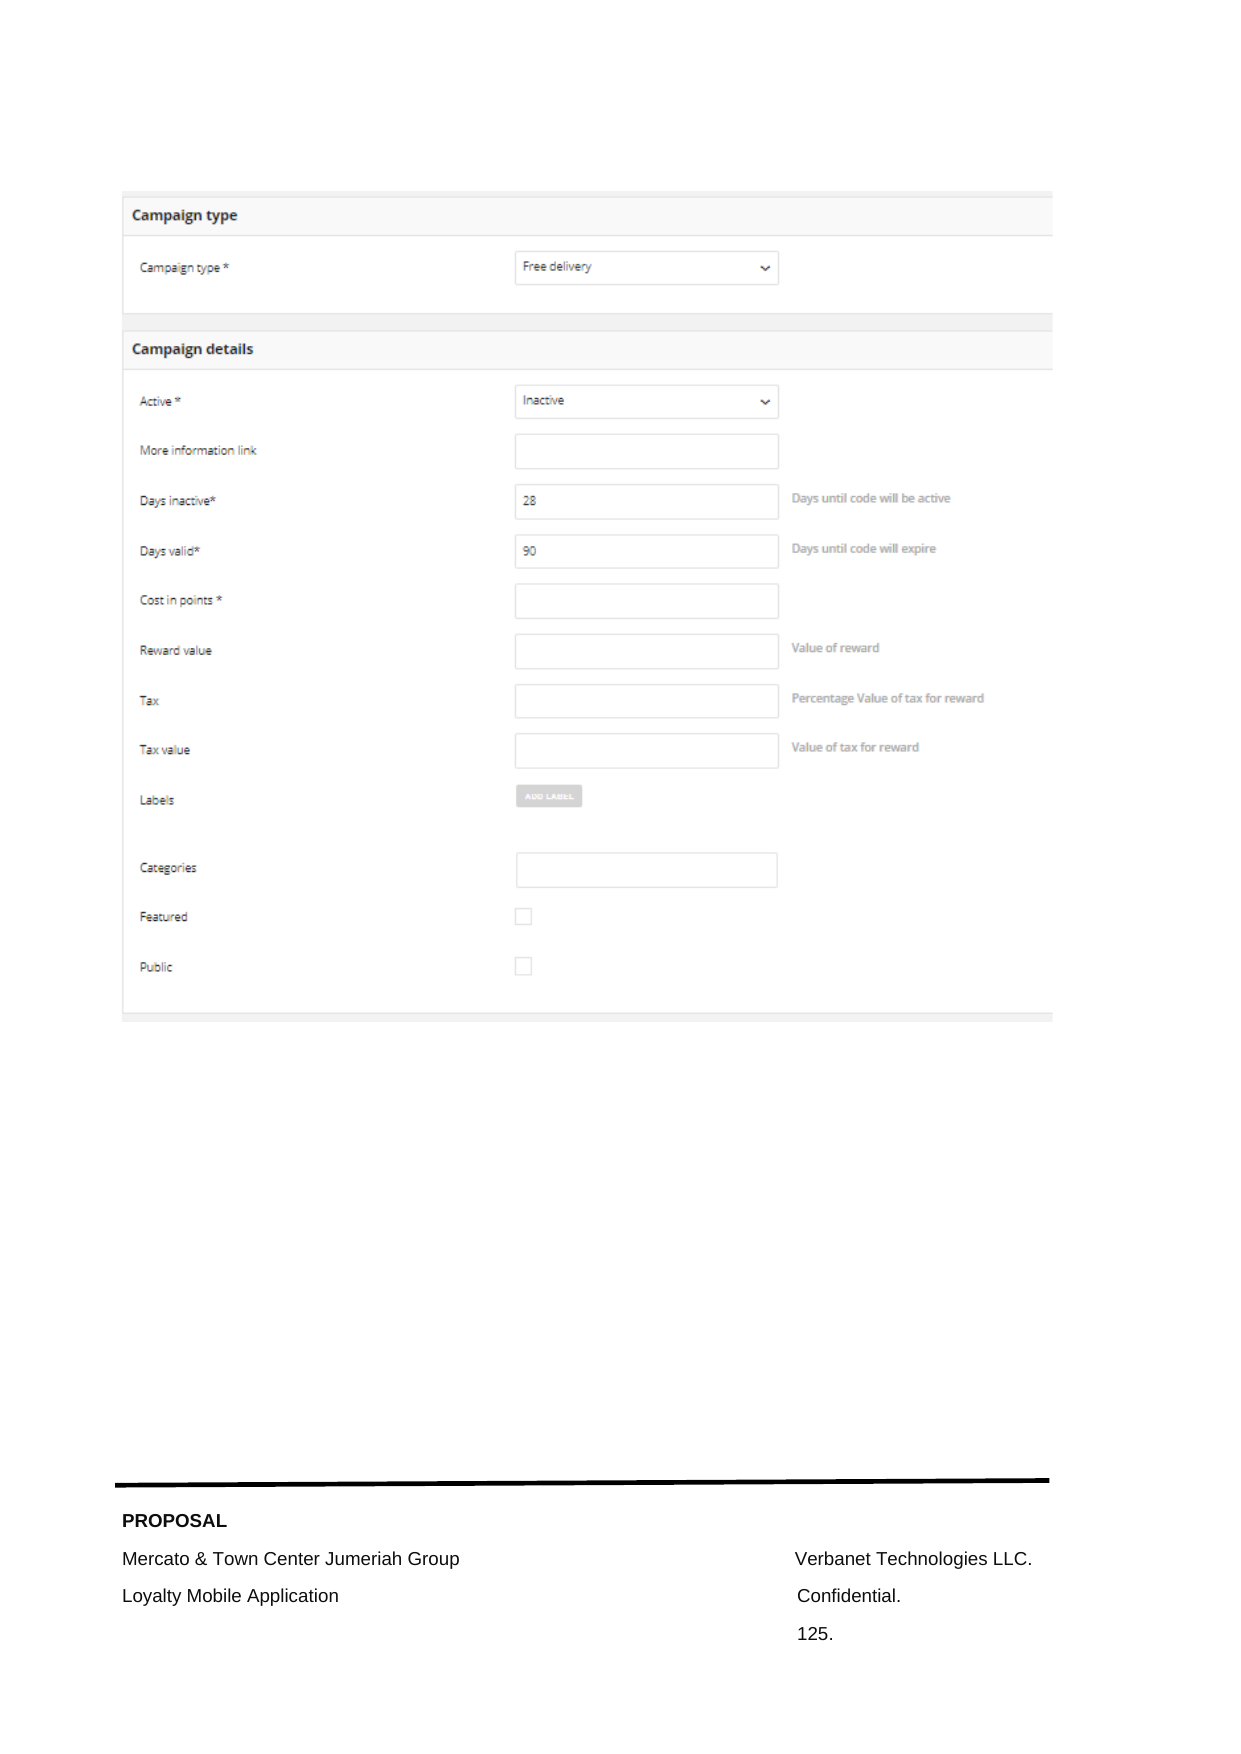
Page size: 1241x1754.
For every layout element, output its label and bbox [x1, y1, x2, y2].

picture [121, 191, 1053, 1022]
